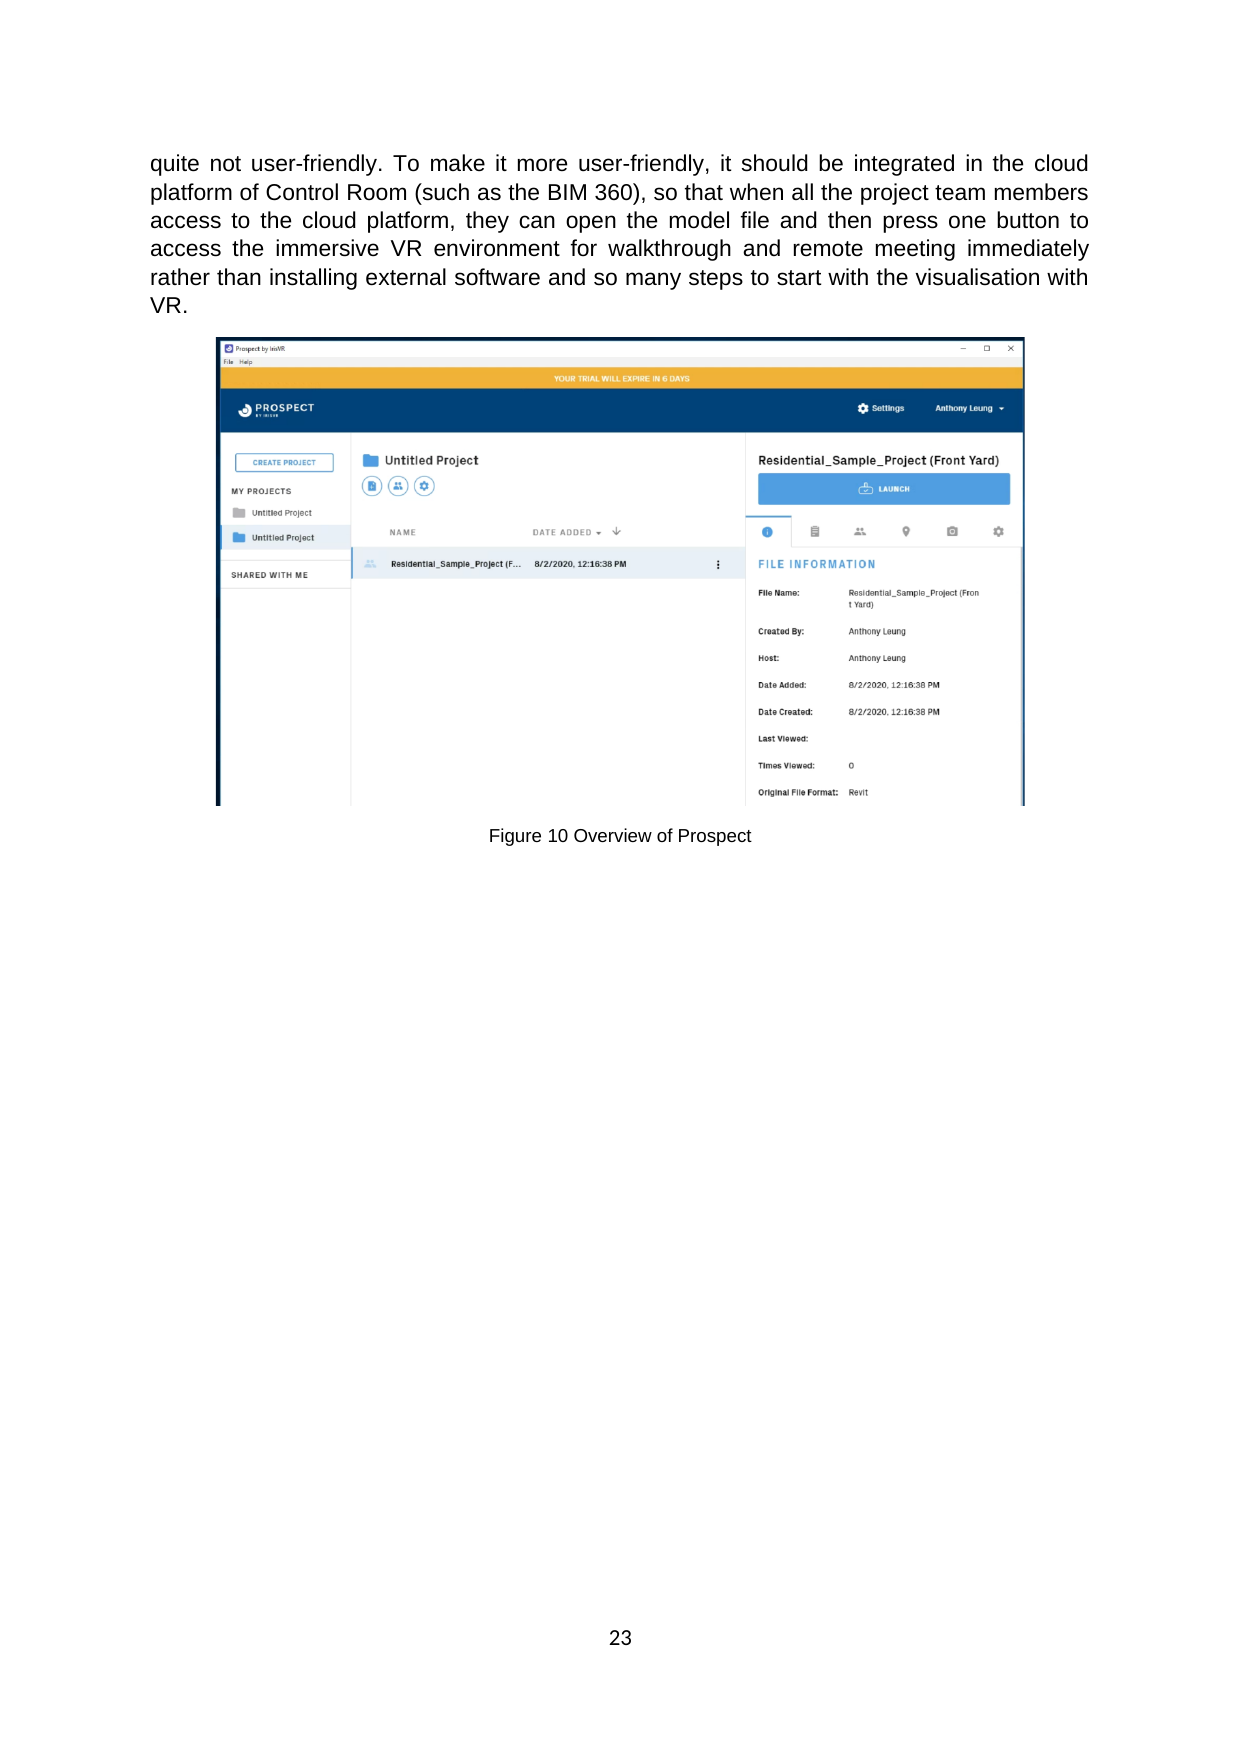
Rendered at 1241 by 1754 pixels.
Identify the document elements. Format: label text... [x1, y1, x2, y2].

picture [215, 337, 1025, 806]
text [150, 150, 1090, 318]
text Figure 10 Overview of Prospect [150, 824, 1090, 846]
